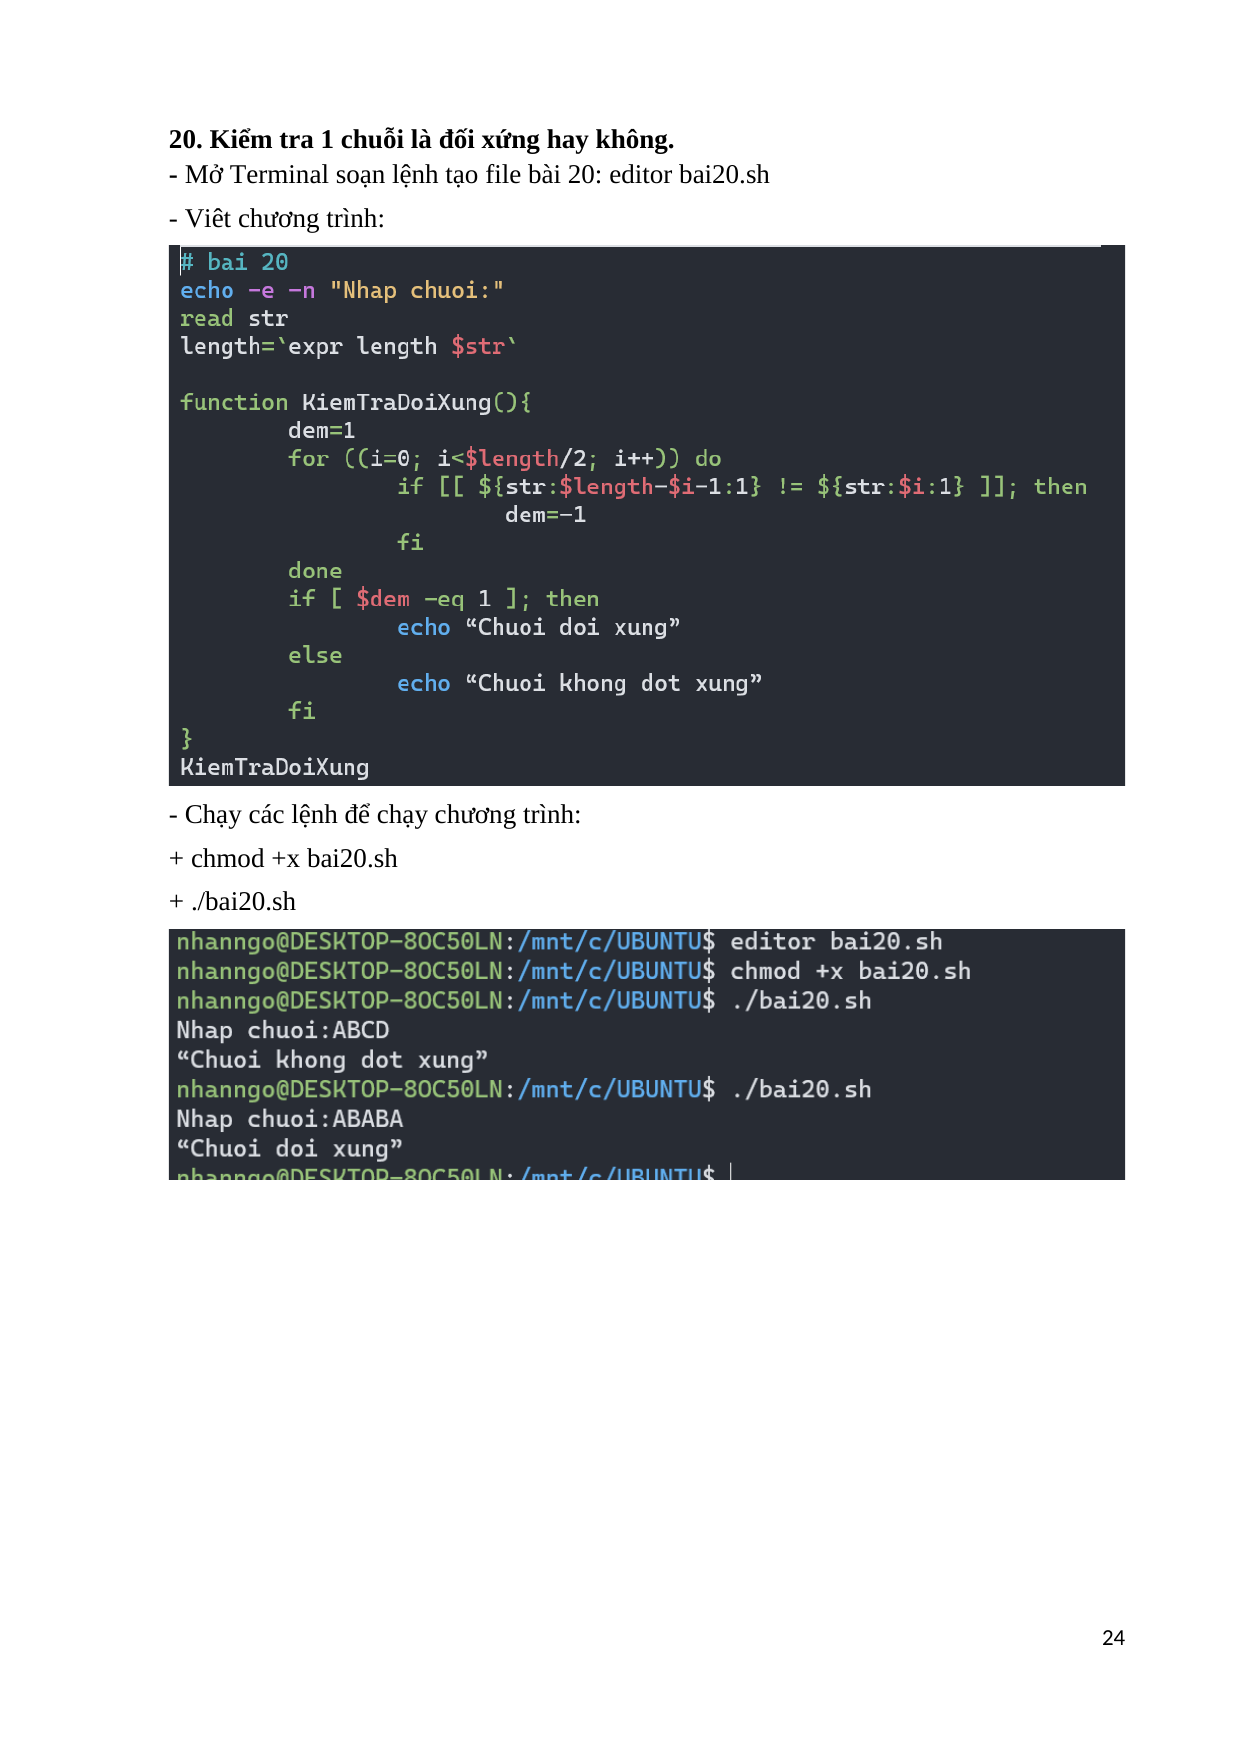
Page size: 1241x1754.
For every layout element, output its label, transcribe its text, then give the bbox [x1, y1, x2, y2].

text - Mở Terminal soạn lệnh tạo file bài 20: editor bai20.sh [169, 158, 1041, 189]
picture [168, 929, 1125, 1180]
text - Viêt chương trình: [169, 202, 1041, 233]
text + ./bai20.sh [169, 885, 1041, 917]
text - Chạy các lệnh để chạy chương trình: [169, 798, 1041, 829]
text + chmod +x bai20.sh [169, 842, 1041, 873]
picture [168, 245, 1125, 786]
subtitle 20. Kiểm tra 1 chuỗi là đối xứng hay không. [169, 123, 1125, 154]
